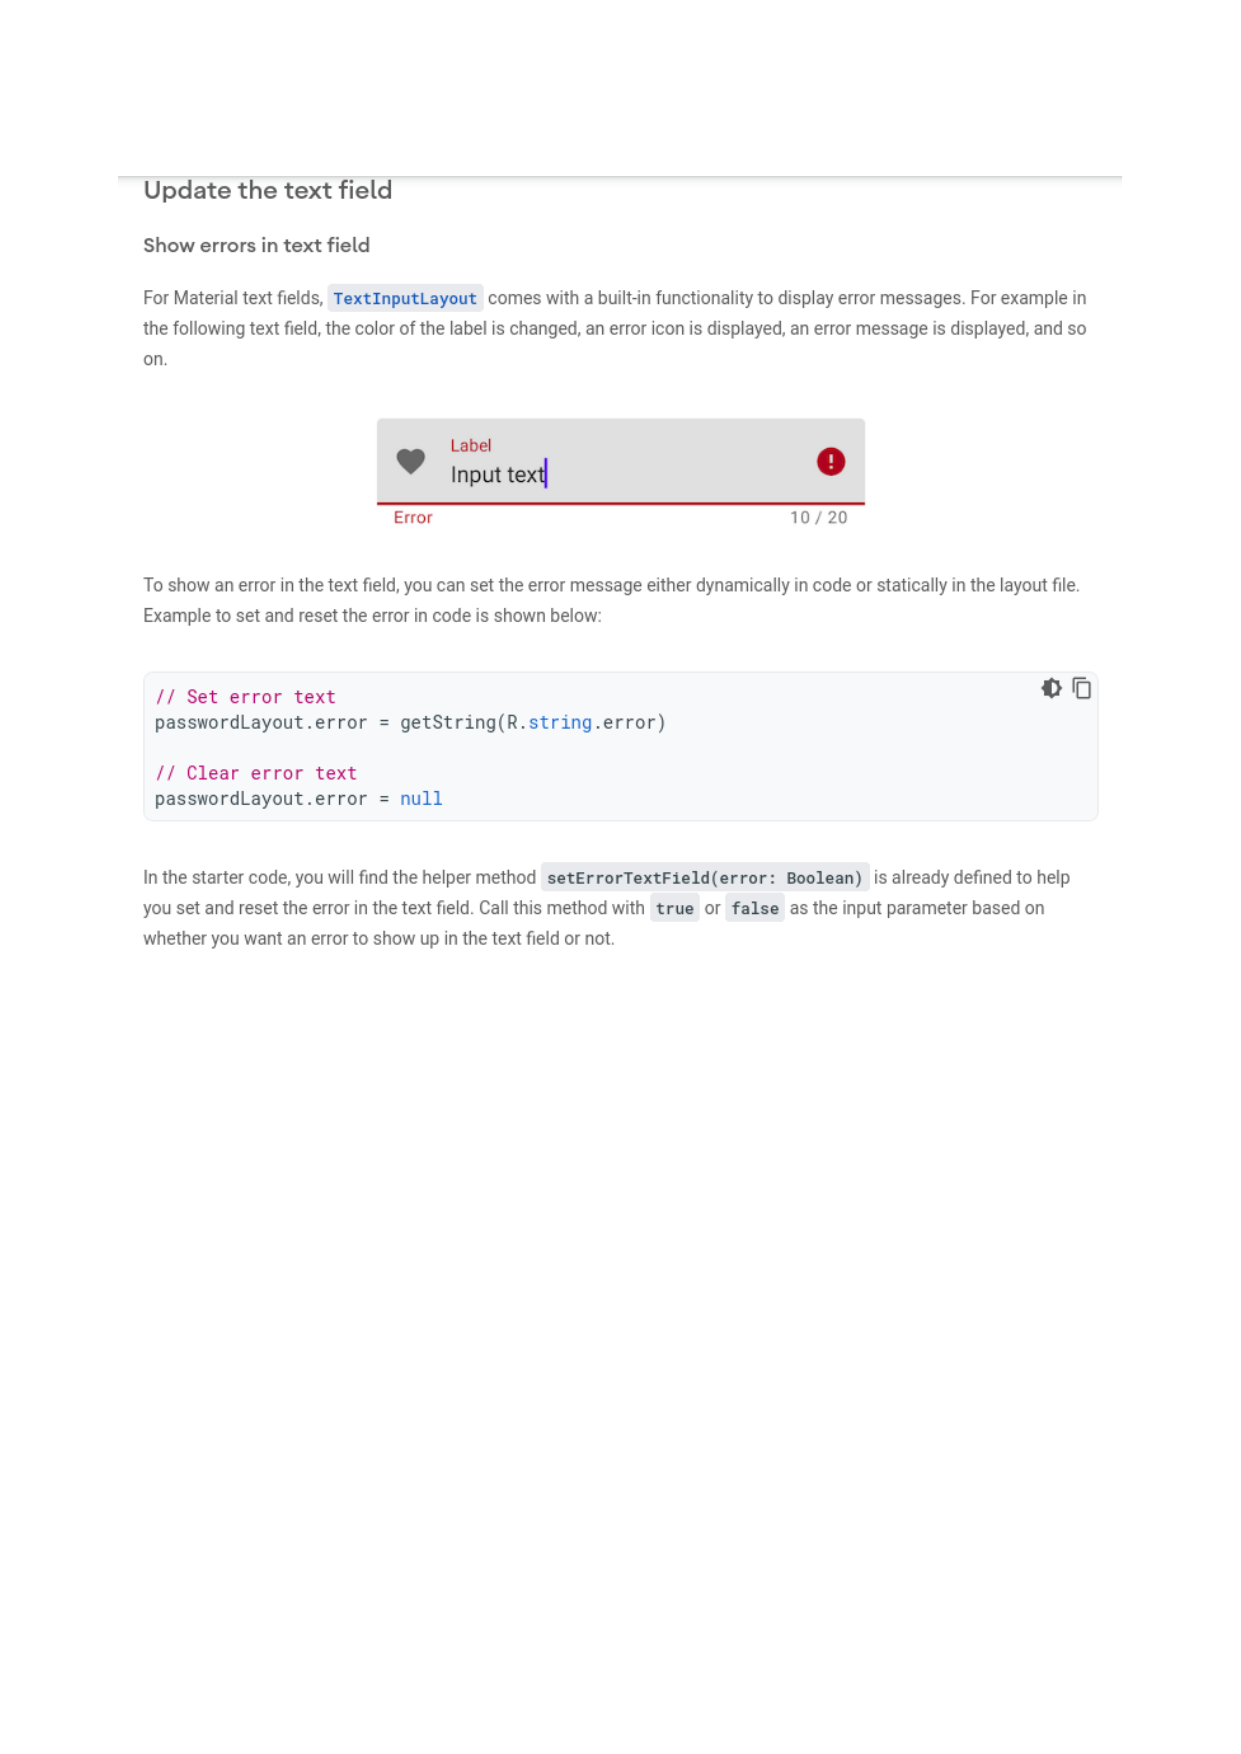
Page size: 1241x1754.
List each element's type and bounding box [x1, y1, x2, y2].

picture [118, 176, 1123, 969]
